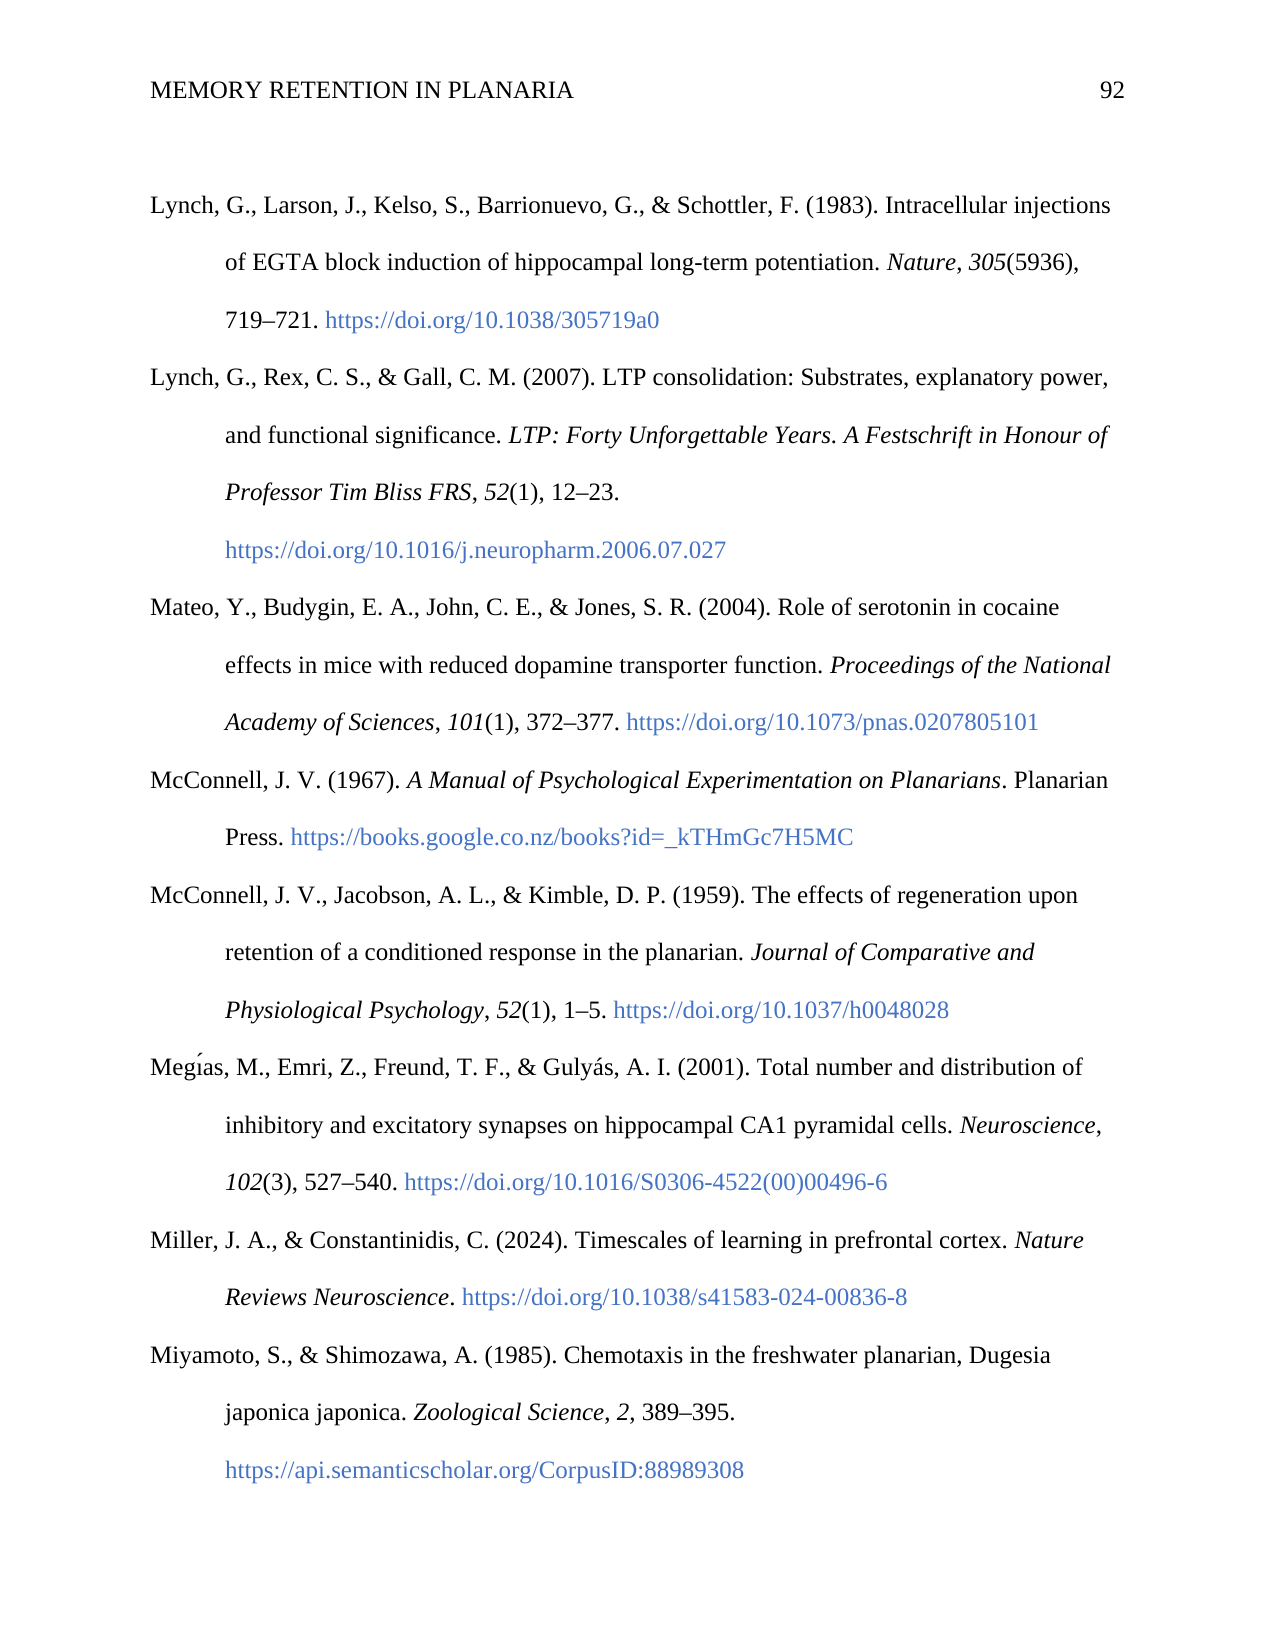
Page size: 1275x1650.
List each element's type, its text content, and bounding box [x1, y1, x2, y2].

text Lynch, G., Larson, J., Kelso, S., Barrionuevo, G., & Schottler, F. (1983). Intracellular injections of EGTA block induction of hippocampal long-term potentiation. Nature, 305(5936), 719–721. https://doi.org/10.1038/305719a0 [150, 190, 1125, 334]
text McConnell, J. V., Jacobson, A. L., & Kimble, D. P. (1959). The effects of regeneration upon retention of a conditioned response in the planarian. Journal of Comparative and Physiological Psychology, 52(1), 1–5. https://doi.org/10.1037/h0048028 [150, 880, 1125, 1024]
text Mateo, Y., Budygin, E. A., John, C. E., & Jones, S. R. (2004). Role of serotonin in cocaine effects in mice with reduced dopamine transporter function. Proceedings of the National Academy of Sciences, 101(1), 372–377. https://doi.org/10.1073/pnas.0207805101 [150, 592, 1125, 736]
text Miyamoto, S., & Shimozawa, A. (1985). Chemotaxis in the freshwater planarian, Dugesia japonica japonica. Zoological Science, 2, 389–395. https://api.semanticscholar.org/CorpusID:88989308 [150, 1340, 1125, 1484]
text Miller, J. A., & Constantinidis, C. (2024). Timescales of learning in prefrontal cortex. Nature Reviews Neuroscience. https://doi.org/10.1038/s41583-024-00836-8 [150, 1225, 1125, 1311]
text Megı́as, M., Emri, Z., Freund, T. F., & Gulyás, A. I. (2001). Total number and distribution of inhibitory and excitatory synapses on hippocampal CA1 pyramidal cells. Neuroscience, 102(3), 527–540. https://doi.org/10.1016/S0306-4522(00)00496-6 [150, 1052, 1125, 1196]
text McConnell, J. V. (1967). A Manual of Psychological Experimentation on Planarians. Planarian Press. https://books.google.co.nz/books?id=_kTHmGc7H5MC [150, 765, 1125, 851]
text Lynch, G., Rex, C. S., & Gall, C. M. (2007). LTP consolidation: Substrates, explanatory power, and functional significance. LTP: Forty Unforgettable Years. A Festschrift in Honour of Professor Tim Bliss FRS, 52(1), 12–23. https://doi.org/10.1016/j.neuropharm.2006.07.027 [150, 362, 1125, 564]
